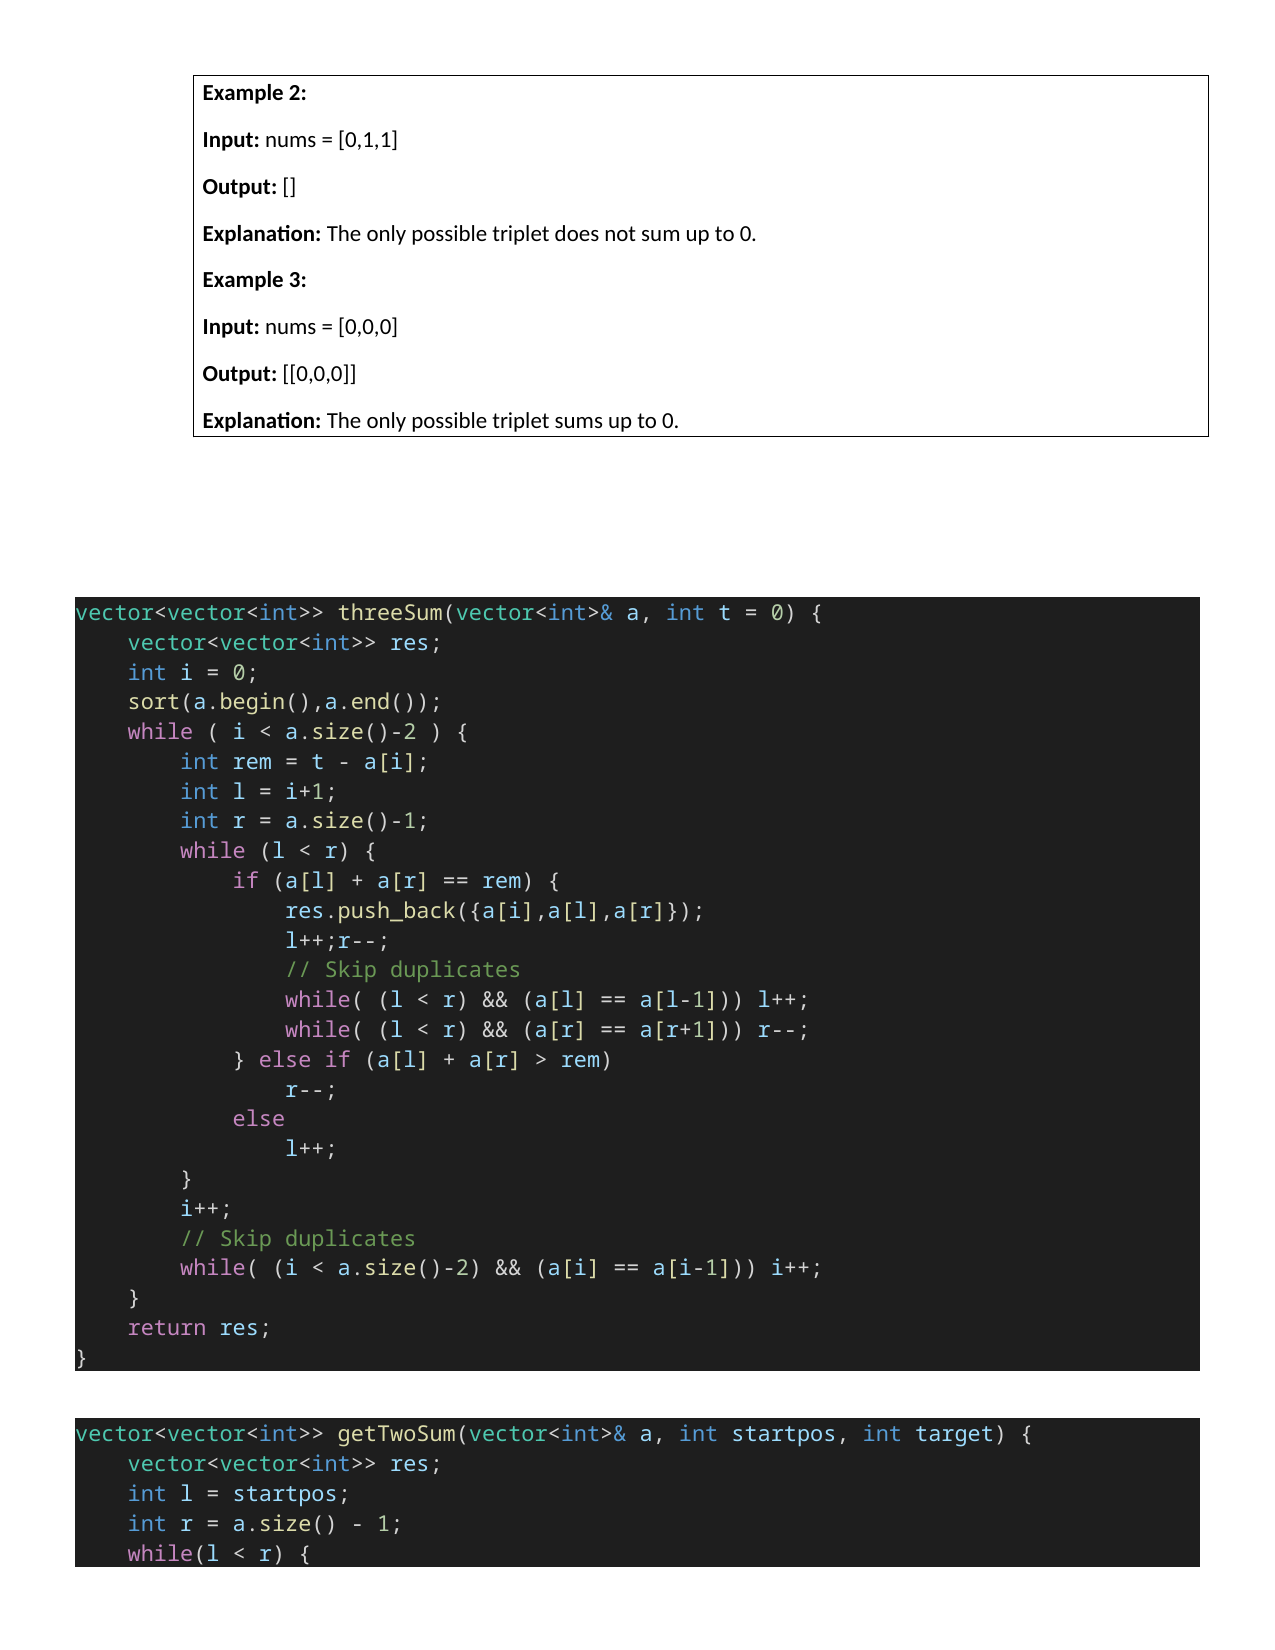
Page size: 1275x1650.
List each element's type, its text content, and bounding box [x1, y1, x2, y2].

text r--; [75, 1073, 1200, 1103]
text int i = 0; [75, 656, 1200, 686]
text } else if (a[l] + a[r] > rem) [75, 1044, 1200, 1073]
text int rem = t - a[i]; [75, 746, 1200, 776]
text Explanation: The only possible triplet sums up to 0. [194, 403, 1208, 436]
text Explanation: The only possible triplet does not sum up to 0. [194, 216, 1208, 247]
text if (a[l] + a[r] == rem) { [75, 865, 1200, 895]
text res.push_back({a[i],a[l],a[r]}); [75, 895, 1200, 924]
text // Skip duplicates [75, 954, 1200, 984]
text while(l < r) { [75, 1537, 1200, 1567]
text vector<vector<int>> res; [75, 1448, 1200, 1478]
text while( (i < a.size()-2) && (a[i] == a[i-1])) i++; [75, 1252, 1200, 1282]
text i++; [75, 1193, 1200, 1222]
text l++; [75, 1133, 1200, 1163]
text } [75, 1282, 1200, 1312]
text } [75, 1342, 1200, 1371]
text } [75, 1163, 1200, 1193]
text int l = i+1; [75, 776, 1200, 805]
text sort(a.begin(),a.end()); [75, 686, 1200, 716]
text Input: nums = [0,1,1] [194, 122, 1208, 153]
text else [75, 1103, 1200, 1133]
text l++;r--; [75, 924, 1200, 954]
text vector<vector<int>> getTwoSum(vector<int>& a, int startpos, int target) { [75, 1418, 1200, 1448]
text while (l < r) { [75, 835, 1200, 865]
text Example 2: [194, 76, 1208, 106]
text return res; [75, 1312, 1200, 1342]
text Input: nums = [0,0,0] [194, 309, 1208, 341]
text Example 3: [194, 262, 1208, 294]
text // Skip duplicates [75, 1222, 1200, 1252]
text int l = startpos; [75, 1478, 1200, 1508]
text int r = a.size()-1; [75, 805, 1200, 835]
text while ( i < a.size()-2 ) { [75, 716, 1200, 746]
text int r = a.size() - 1; [75, 1508, 1200, 1537]
text while( (l < r) && (a[r] == a[r+1])) r--; [75, 1014, 1200, 1044]
text while( (l < r) && (a[l] == a[l-1])) l++; [75, 984, 1200, 1014]
text vector<vector<int>> threeSum(vector<int>& a, int t = 0) { [75, 597, 1200, 627]
text Output: [] [194, 169, 1208, 200]
text Output: [[0,0,0]] [194, 356, 1208, 387]
text vector<vector<int>> res; [75, 627, 1200, 656]
